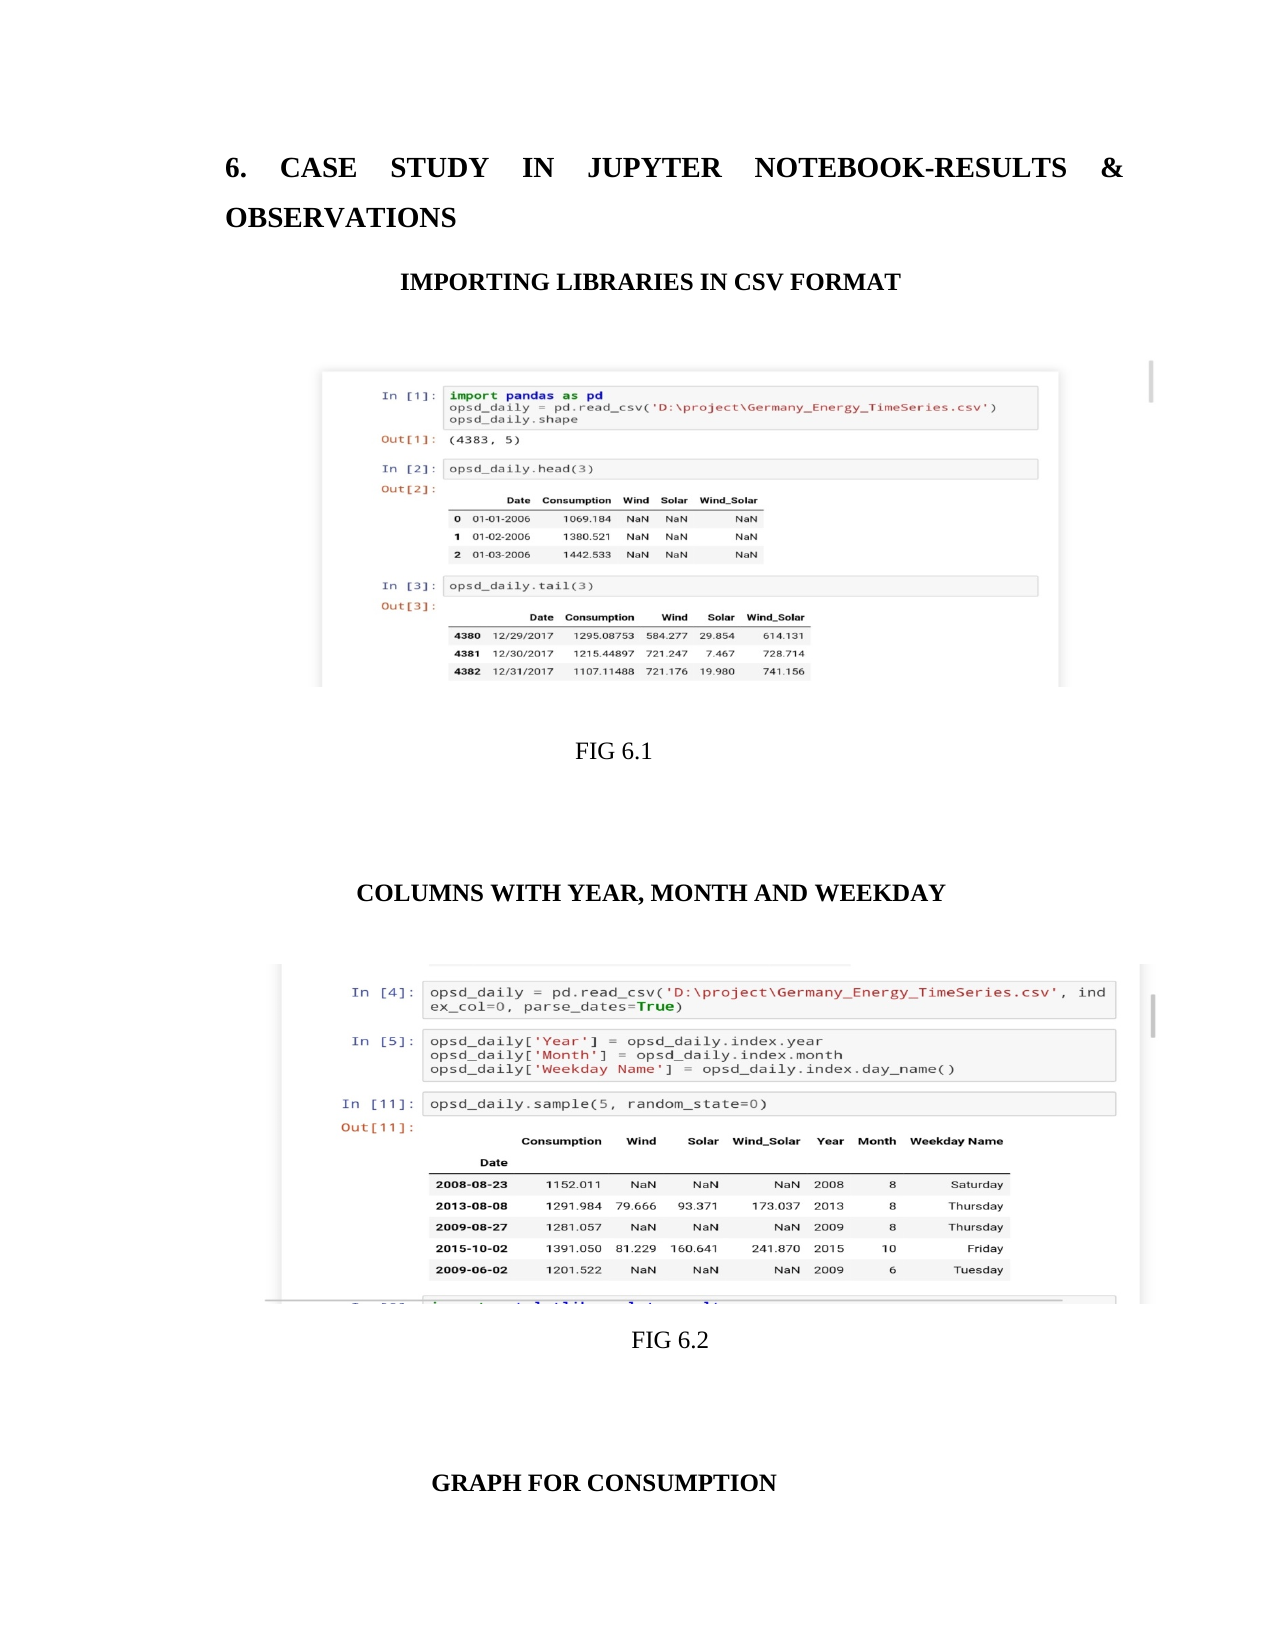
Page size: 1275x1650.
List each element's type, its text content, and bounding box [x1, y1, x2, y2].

text 6. CASE STUDY IN JUPYTER NOTEBOOK-RESULTS & OBSERVATIONS [225, 150, 1125, 234]
text FIG 6.1 [225, 705, 1125, 765]
picture [225, 357, 1159, 687]
text COLUMNS WITH YEAR, MONTH AND WEEKDAY [225, 878, 1125, 907]
text IMPORTING LIBRARIES IN CSV FORMAT [225, 267, 1125, 296]
picture [225, 964, 1161, 1304]
text FIG 6.2 [225, 1325, 1125, 1354]
text GRAPH FOR CONSUMPTION [225, 1468, 1125, 1496]
